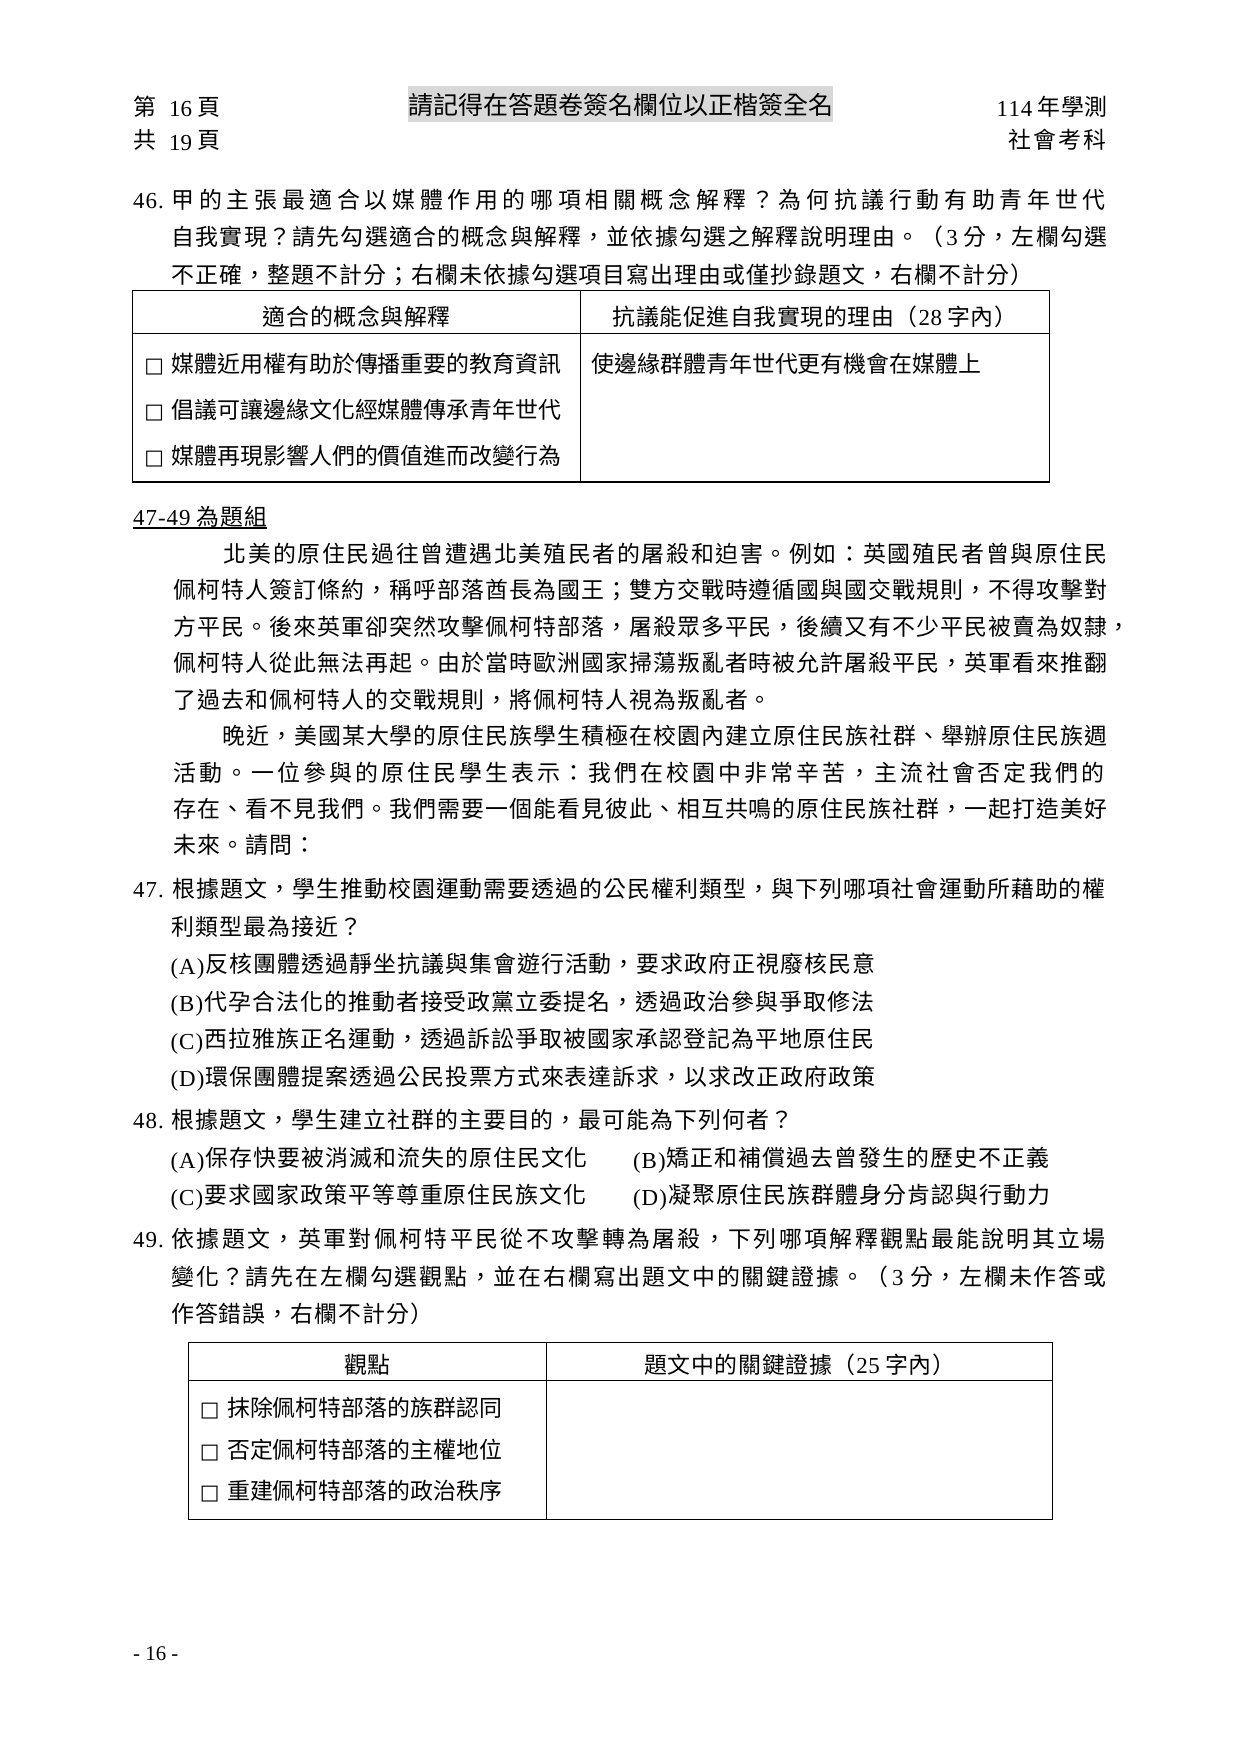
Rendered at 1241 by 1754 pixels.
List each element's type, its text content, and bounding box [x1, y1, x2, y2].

table_cell 使邊緣群體青年世代更有機會在媒體上 [581, 334, 1049, 481]
text 晚近，美國某大學的原住民族學生積極在校園內建立原住民族社群、舉辦原住民族週活動。一位參與的原住民學生表示：我們在校園中非常辛苦，主流社會否定我們的 存在、看不見我們。我們需要一個能看見彼此、相互共鳴的原住民族社群，一起打造美好未來。請問： [174, 715, 1107, 861]
text 47. 根據題文，學生推動校園運動需要透過的公民權利類型，與下列哪項社會運動所藉助的權利類型最為接近？ [133, 867, 1107, 942]
table_header 抗議能促進自我實現的理由（28字內） [581, 291, 1049, 332]
table_header 題文中的關鍵證據（25字內） [547, 1343, 1052, 1380]
table_cell [547, 1381, 1052, 1519]
text (D)環保團體提案透過公民投票方式來表達訴求，以求改正政府政策 [170, 1054, 1107, 1092]
text 48. 根據題文，學生建立社群的主要目的，最可能為下列何者？ [133, 1098, 1107, 1136]
table_cell □ 抹除佩柯特部落的族群認同 □ 否定佩柯特部落的主權地位 □ 重建佩柯特部落的政治秩序 [189, 1381, 546, 1519]
table_cell □ 媒體近用權有助於傳播重要的教育資訊 □ 倡議可讓邊緣文化經媒體傳承青年世代 □ 媒體再現影響人們的價值進而改變行為 [133, 334, 580, 481]
table_header 適合的概念與解釋 [133, 291, 580, 332]
text (B)代孕合法化的推動者接受政黨立委提名，透過政治參與爭取修法 [170, 979, 1107, 1017]
text 北美的原住民過往曾遭遇北美殖民者的屠殺和迫害。例如：英國殖民者曾與原住民佩柯特人簽訂條約，稱呼部落酋長為國王；雙方交戰時遵循國與國交戰規則，不得攻擊對方平民。後來英軍卻突然攻擊佩柯特部落，屠殺眾多平民，後續又有不少平民被賣為奴隸，佩柯特人從此無法再起。由於當時歐洲國家掃蕩叛亂者時被允許屠殺平民，英軍看來推翻了過去和佩柯特人的交戰規則，將佩柯特人視為叛亂者。 [174, 532, 1107, 715]
text 47-49為題組 [133, 495, 1107, 532]
table_header 觀點 [189, 1343, 546, 1380]
text (C)要求國家政策平等尊重原住民族文化 (D)凝聚原住民族群體身分肯認與行動力 [170, 1173, 1107, 1211]
text (C)西拉雅族正名運動，透過訴訟爭取被國家承認登記為平地原住民 [170, 1017, 1107, 1054]
text (A)保存快要被消滅和流失的原住民文化 (B)矯正和補償過去曾發生的歷史不正義 [170, 1136, 1107, 1173]
text (A)反核團體透過靜坐抗議與集會遊行活動，要求政府正視廢核民意 [170, 942, 1107, 979]
text 49. 依據題文，英軍對佩柯特平民從不攻擊轉為屠殺，下列哪項解釋觀點最能說明其立場 變化？請先在左欄勾選觀點，並在右欄寫出題文中的關鍵證據。（3分，左欄未作答或 作答錯誤，右欄不計分） [133, 1217, 1107, 1329]
text 46. 甲的主張最適合以媒體作用的哪項相關概念解釋？為何抗議行動有助青年世代 自我實現？請先勾選適合的概念與解釋，並依據勾選之解釋說明理由。（3分，左欄勾選不正確，整題不計分；右欄未依據勾選項目寫出理由或僅抄錄題文，右欄不計分） [133, 177, 1107, 290]
